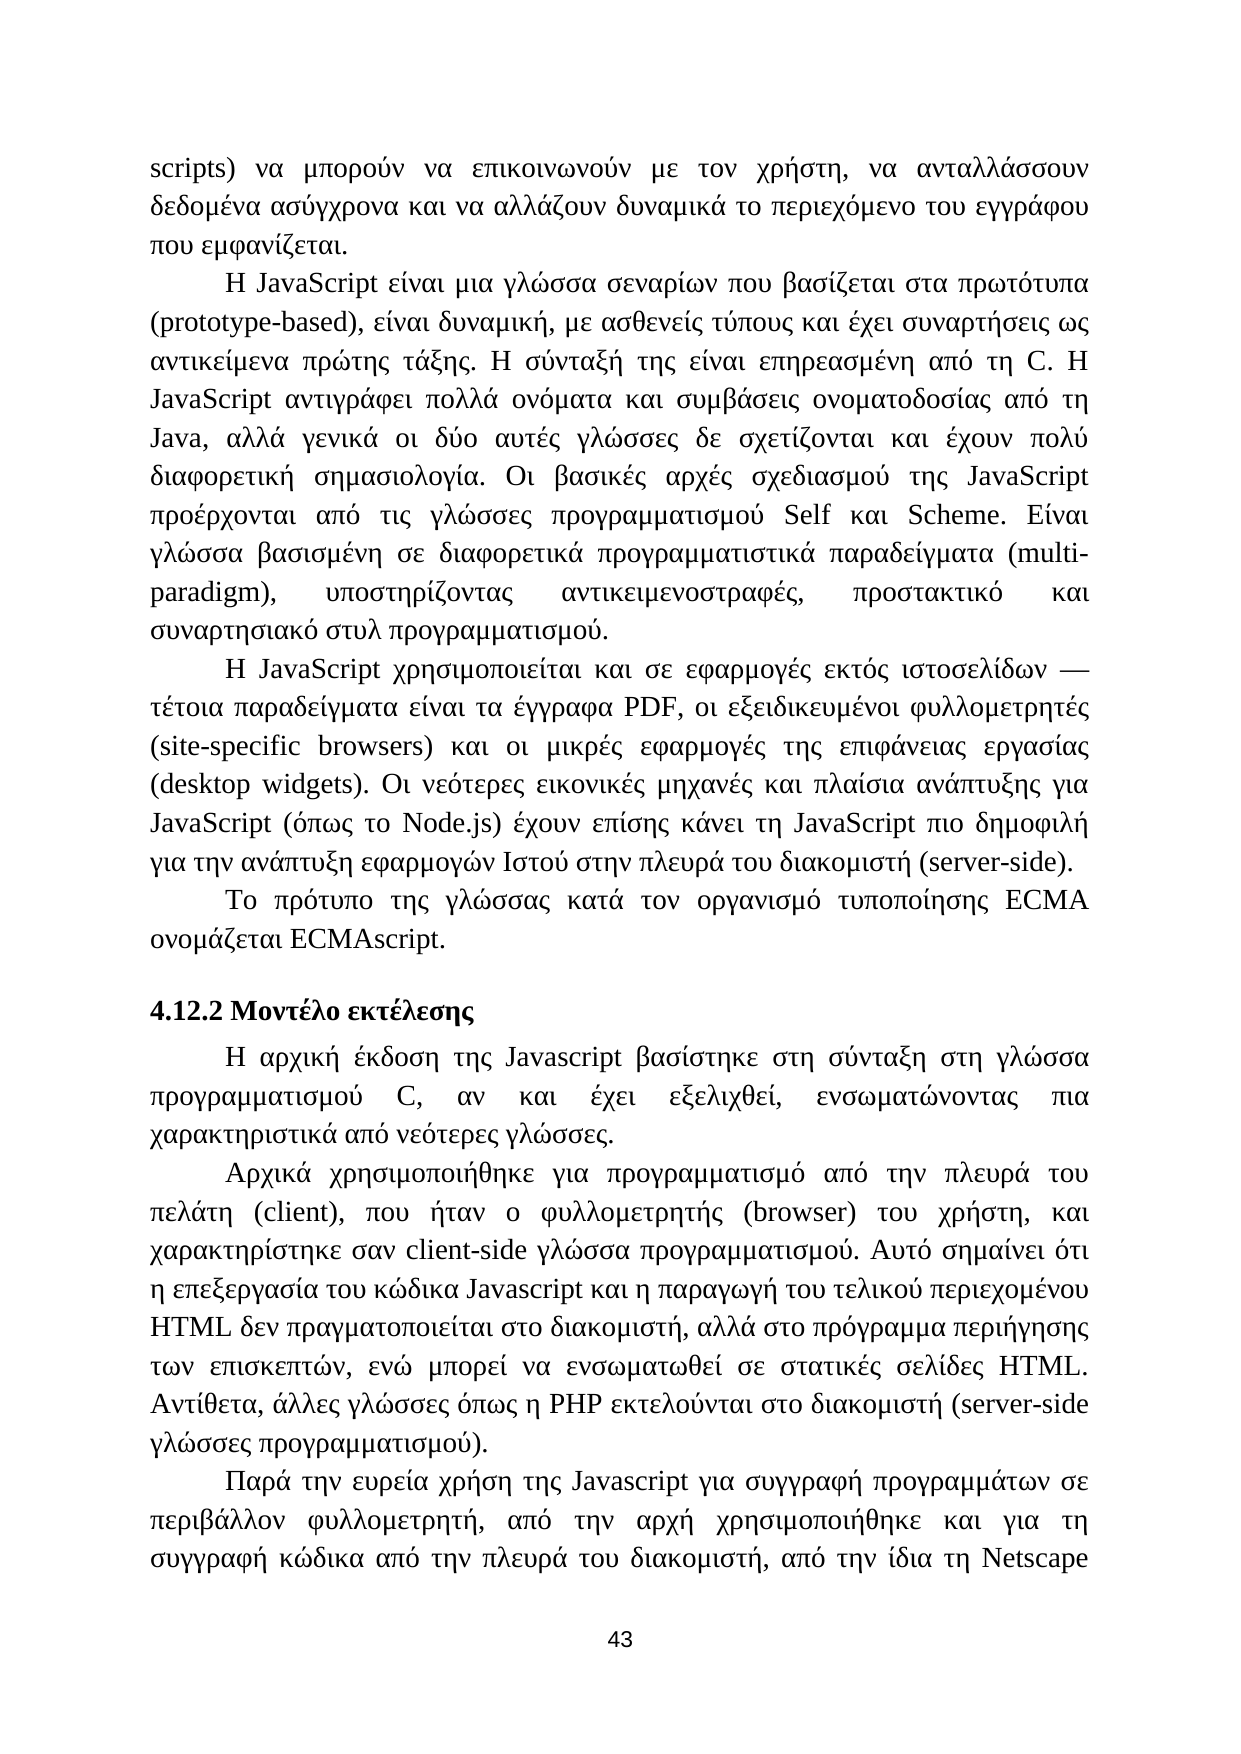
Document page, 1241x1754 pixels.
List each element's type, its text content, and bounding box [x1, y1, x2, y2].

text Αρχικά χρησιμοποιήθηκε για προγραμματισμό από την πλευρά του πελάτη (client), που ήταν ο φυλλομετρητής (browser) του χρήστη, και χαρακτηρίστηκε σαν client-side γλώσσα προγραμματισμού. Αυτό σημαίνει ότι η επεξεργασία του κώδικα Javascript και η παραγωγή του τελικού περιεχομένου HTML δεν πραγματοποιείται στο διακομιστή, αλλά στο πρόγραμμα περιήγησης των επισκεπτών, ενώ μπορεί να ενσωματωθεί σε στατικές σελίδες HTML. Αντίθετα, άλλες γλώσσες όπως η PHP εκτελούνται στο διακομιστή (server-side γλώσσες προγραμματισμού). [150, 1155, 1090, 1458]
text Το πρότυπο της γλώσσας κατά τον οργανισμό τυποποίησης ECMA ονομάζεται ECMAscript. [150, 882, 1090, 954]
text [150, 1463, 1090, 1574]
text Η JavaScript είναι μια γλώσσα σεναρίων που βασίζεται στα πρωτότυπα (prototype-based), είναι δυναμική, με ασθενείς τύπους και έχει συναρτήσεις ως αντικείμενα πρώτης τάξης. Η σύνταξή της είναι επηρεασμένη από τη C. Η JavaScript αντιγράφει πολλά ονόματα και συμβάσεις ονοματοδοσίας από τη Java, αλλά γενικά οι δύο αυτές γλώσσες δε σχετίζονται και έχουν πολύ διαφορετική σημασιολογία. Οι βασικές αρχές σχεδιασμού της JavaScript προέρχονται από τις γλώσσες προγραμματισμού Self και Scheme. Είναι γλώσσα βασισμένη σε διαφορετικά προγραμματιστικά παραδείγματα (multi-paradigm), υποστηρίζοντας αντικειμενοστραφές, προστακτικό και συναρτησιακό στυλ προγραμματισμού. [150, 266, 1090, 646]
subtitle 4.12.2 Μοντέλο εκτέλεσης [150, 993, 1090, 1026]
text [150, 150, 1090, 261]
text Η JavaScript χρησιμοποιείται και σε εφαρμογές εκτός ιστοσελίδων — τέτοια παραδείγματα είναι τα έγγραφα PDF, οι εξειδικευμένοι φυλλομετρητές (site-specific browsers) και οι μικρές εφαρμογές της επιφάνειας εργασίας (desktop widgets). Οι νεότερες εικονικές μηχανές και πλαίσια ανάπτυξης για JavaScript (όπως το Node.js) έχουν επίσης κάνει τη JavaScript πιο δημοφιλή για την ανάπτυξη εφαρμογών Ιστού στην πλευρά του διακομιστή (server-side). [150, 651, 1090, 877]
text Η αρχική έκδοση της Javascript βασίστηκε στη σύνταξη στη γλώσσα προγραμματισμού C, αν και έχει εξελιχθεί, ενσωματώνοντας πια χαρακτηριστικά από νεότερες γλώσσες. [150, 1039, 1090, 1150]
